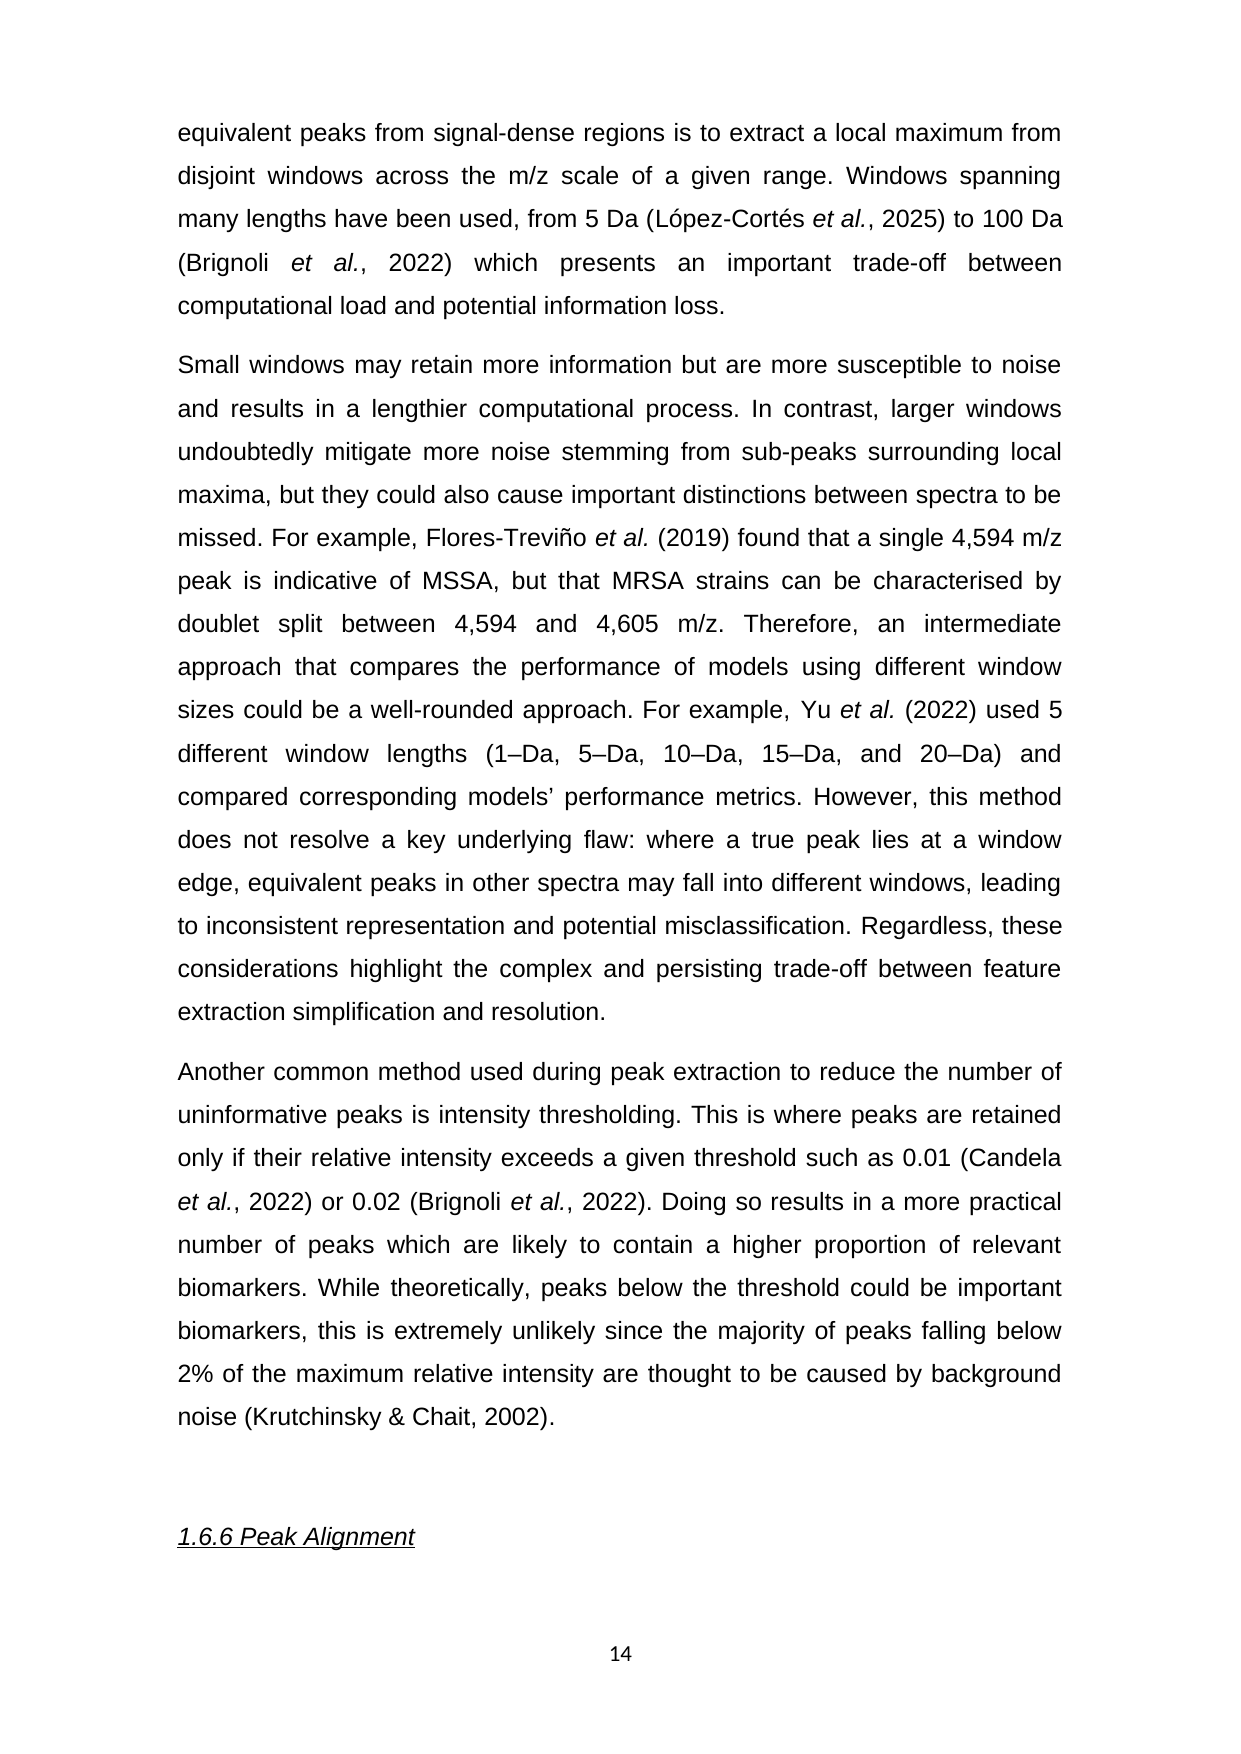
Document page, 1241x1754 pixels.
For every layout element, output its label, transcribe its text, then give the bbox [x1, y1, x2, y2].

text Small windows may retain more information but are more susceptible to noise and results in a lengthier computational process. In contrast, larger windows undoubtedly mitigate more noise stemming from sub-peaks surrounding local maxima, but they could also cause important distinctions between spectra to be missed. For example, Flores-Treviño et al. (2019) found that a single 4,594 m/z peak is indicative of MSSA, but that MRSA strains can be characterised by doublet split between 4,594 and 4,605 m/z. Therefore, an intermediate approach that compares the performance of models using different window sizes could be a well-rounded approach. For example, Yu et al. (2022) used 5 different window lengths (1–Da, 5–Da, 10–Da, 15–Da, and 20–Da) and compared corresponding models’ performance metrics. However, this method does not resolve a key underlying flaw: where a true peak lies at a window edge, equivalent peaks in other spectra may fall into different windows, leading to inconsistent representation and potential misclassification. Regardless, these considerations highlight the complex and persisting trade-off between feature extraction simplification and resolution. [177, 350, 1063, 1026]
text Another common method used during peak extraction to reduce the number of uninformative peaks is intensity thresholding. This is where peaks are retained only if their relative intensity exceeds a given threshold such as 0.01 (Candela et al., 2022) or 0.02 (Brignoli et al., 2022). Doing so results in a more practical number of peaks which are likely to contain a higher proportion of relevant biomarkers. While theoretically, peaks below the threshold could be important biomarkers, this is extremely unlikely since the majority of peaks falling below 2% of the maximum relative intensity are thought to be caused by background noise (Krutchinsky & Chait, 2002). [177, 1057, 1063, 1431]
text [177, 118, 1063, 319]
subtitle 1.6.6 Peak Alignment [177, 1522, 1063, 1550]
